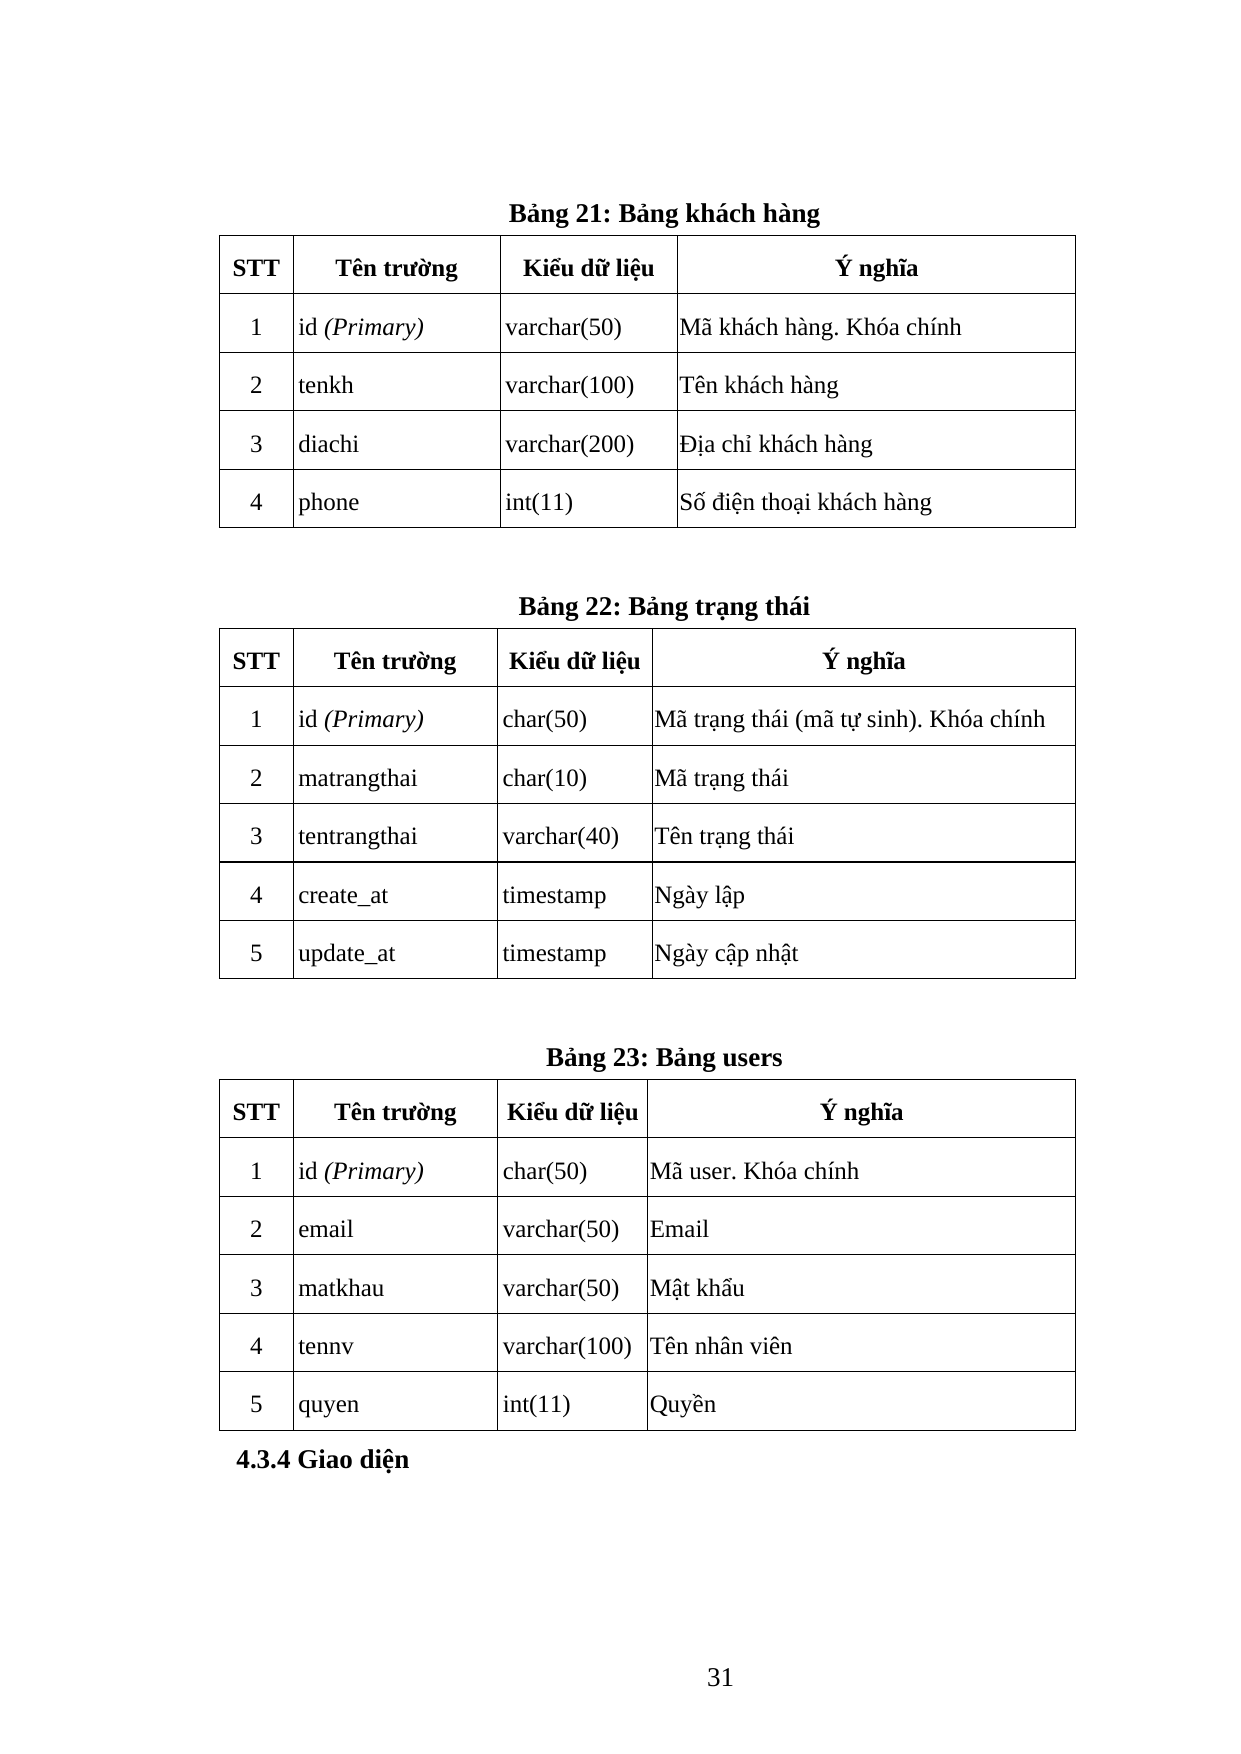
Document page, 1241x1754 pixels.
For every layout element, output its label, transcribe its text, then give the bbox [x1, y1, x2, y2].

table_cell 4 [220, 863, 293, 920]
table_cell 4 [220, 1314, 293, 1371]
table_header Tên trường [294, 236, 500, 293]
table_cell Tên nhân viên [648, 1314, 1075, 1371]
table_header Tên trường [294, 1080, 497, 1137]
table_cell varchar(50) [498, 1255, 647, 1313]
table_cell id (Primary) [294, 294, 500, 352]
table_cell varchar(50) [501, 294, 677, 352]
table_header STT [220, 629, 293, 686]
table_cell timestamp [498, 863, 652, 920]
table_cell char(50) [498, 687, 652, 744]
table_header Kiểu dữ liệu [498, 629, 652, 686]
table_header STT [220, 1080, 293, 1137]
table_cell id (Primary) [294, 1138, 497, 1196]
table_cell matrangthai [294, 746, 497, 803]
table_cell 1 [220, 1138, 293, 1196]
table_cell Số điện thoại khách hàng [678, 470, 1075, 527]
table_cell tentrangthai [294, 804, 497, 861]
table_cell Tên trạng thái [653, 804, 1075, 861]
subtitle 4.3.4 Giao diện [236, 1443, 1092, 1474]
table_cell Mã user. Khóa chính [648, 1138, 1075, 1196]
table_cell 5 [220, 1372, 293, 1429]
table_cell Mã khách hàng. Khóa chính [678, 294, 1075, 352]
table_cell diachi [294, 411, 500, 468]
table_cell 4 [220, 470, 293, 527]
table_header Ý nghĩa [678, 236, 1075, 293]
table_cell 1 [220, 687, 293, 744]
table_cell Ngày lập [653, 863, 1075, 920]
table_cell create_at [294, 863, 497, 920]
table_header Ý nghĩa [653, 629, 1075, 686]
table_cell 1 [220, 294, 293, 352]
table_cell Địa chỉ khách hàng [678, 411, 1075, 468]
table_cell 2 [220, 746, 293, 803]
table_cell char(10) [498, 746, 652, 803]
table_cell 3 [220, 411, 293, 468]
table_header Kiểu dữ liệu [501, 236, 677, 293]
table_cell Mã trạng thái [653, 746, 1075, 803]
table_cell 2 [220, 353, 293, 410]
table_cell timestamp [498, 921, 652, 978]
table_cell update_at [294, 921, 497, 978]
table_cell 3 [220, 804, 293, 861]
table_cell phone [294, 470, 500, 527]
table_cell Mật khẩu [648, 1255, 1075, 1313]
table_cell id (Primary) [294, 687, 497, 744]
table_cell 2 [220, 1197, 293, 1254]
table_cell Email [648, 1197, 1075, 1254]
table_header Tên trường [294, 629, 497, 686]
table_cell matkhau [294, 1255, 497, 1313]
table_cell int(11) [498, 1372, 647, 1429]
table_cell Tên khách hàng [678, 353, 1075, 410]
table_cell tennv [294, 1314, 497, 1371]
table_cell Quyền [648, 1372, 1075, 1429]
table_cell char(50) [498, 1138, 647, 1196]
table_cell quyen [294, 1372, 497, 1429]
table_header Ý nghĩa [648, 1080, 1075, 1137]
table_cell varchar(100) [498, 1314, 647, 1371]
table_cell Ngày cập nhật [653, 921, 1075, 978]
table_cell varchar(40) [498, 804, 652, 861]
table_cell Mã trạng thái (mã tự sinh). Khóa chính [653, 687, 1075, 744]
table_cell tenkh [294, 353, 500, 410]
table_cell email [294, 1197, 497, 1254]
table_cell int(11) [501, 470, 677, 527]
table_cell 3 [220, 1255, 293, 1313]
table_cell varchar(100) [501, 353, 677, 410]
table_cell varchar(50) [498, 1197, 647, 1254]
table_cell 5 [220, 921, 293, 978]
table_cell varchar(200) [501, 411, 677, 468]
table_header STT [220, 236, 293, 293]
table_header Kiểu dữ liệu [498, 1080, 647, 1137]
